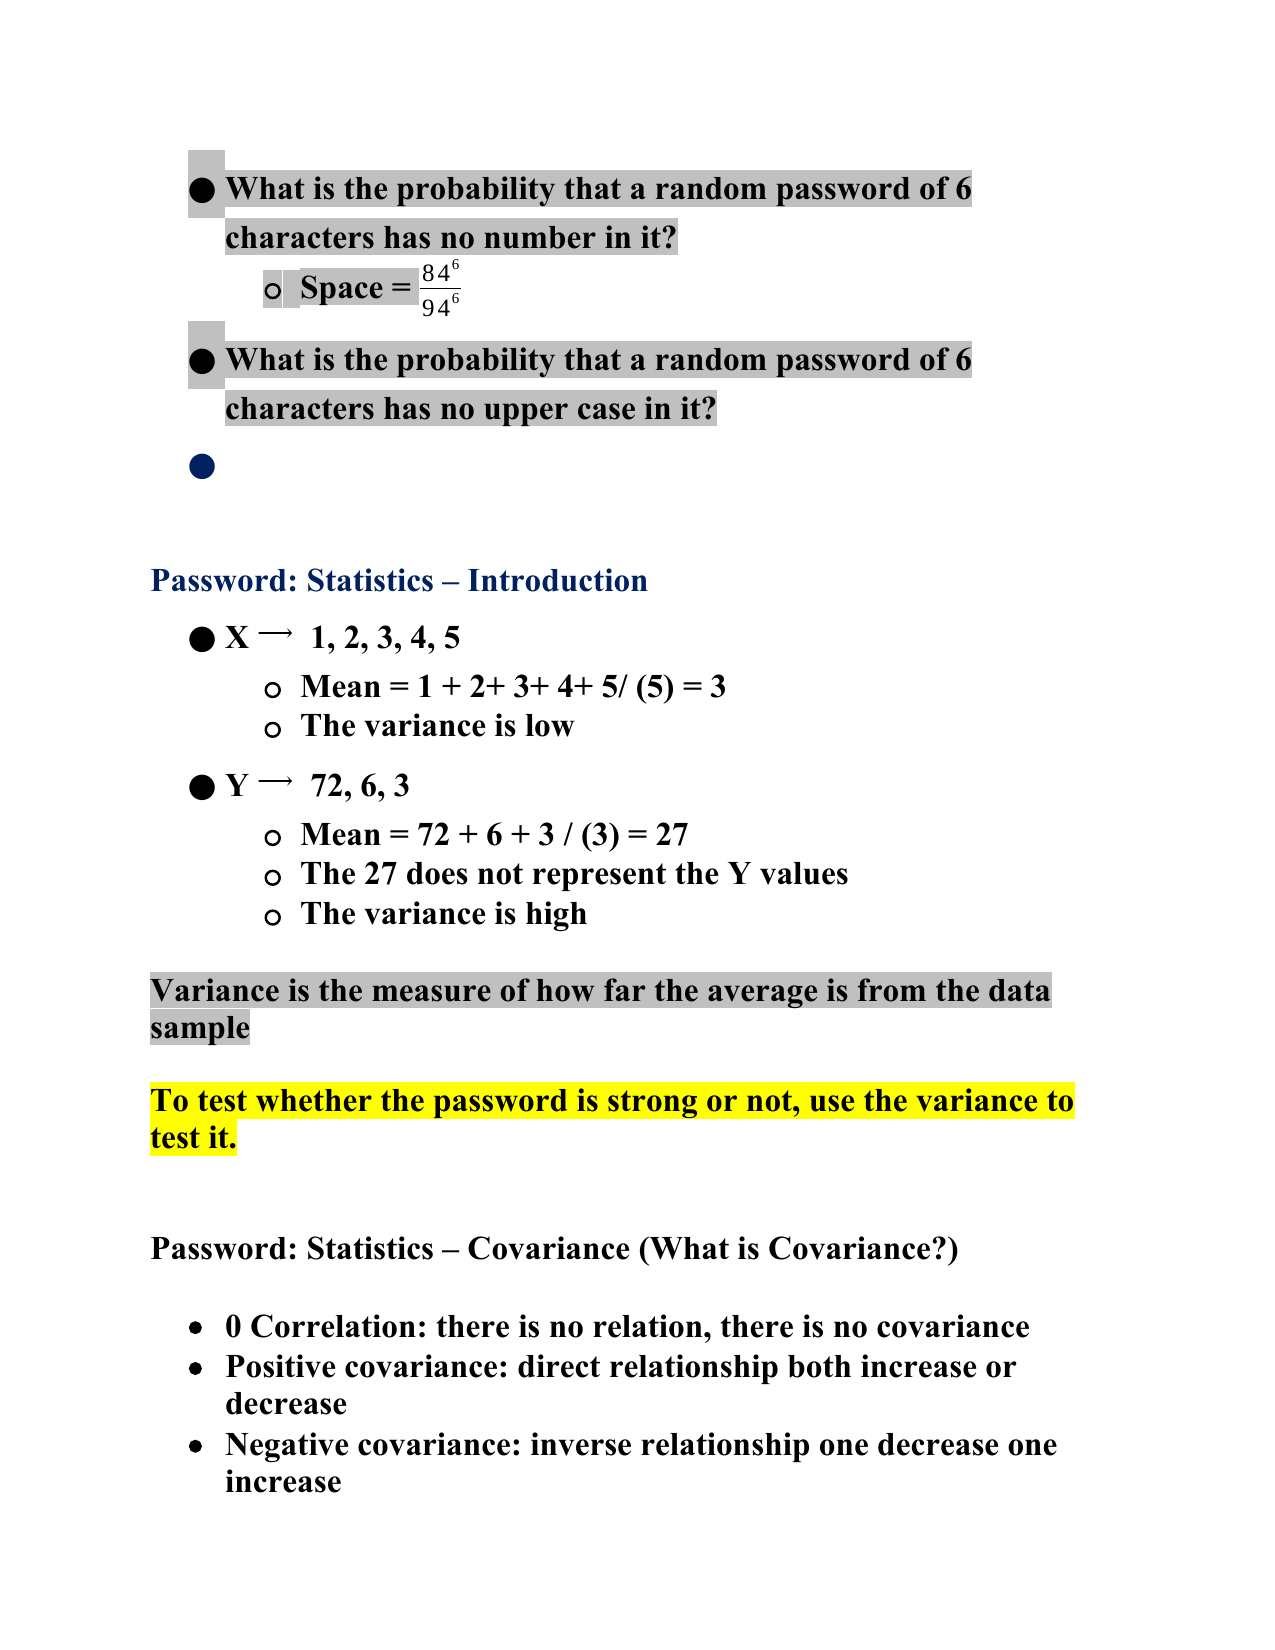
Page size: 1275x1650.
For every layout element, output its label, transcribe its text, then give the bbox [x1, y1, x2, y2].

list Y 72, 6, 3 [187, 747, 1125, 815]
list Negative covariance: inverse relationship one decrease one increase [187, 1422, 1125, 1500]
list What is the probability that a random password of 6 characters has no upper case in it? [187, 321, 1125, 426]
list What is the probability that a random password of 6 characters has no number in it? [187, 150, 1125, 255]
list The 27 does not represent the Y values [262, 855, 1125, 895]
text Password: Statistics – Covariance (What is Covariance?) [150, 1230, 1125, 1267]
list The variance is high [262, 895, 1125, 935]
list Positive covariance: direct relationship both increase or decrease [187, 1344, 1125, 1422]
list Space = [262, 255, 1125, 321]
text Password: Statistics – Introduction [150, 562, 1125, 599]
list Mean = 1 + 2+ 3+ 4+ 5/ (5) = 3 [262, 667, 1125, 707]
text To test whether the password is strong or not, use the variance to test it. [237, 1082, 1125, 1156]
list The variance is low [262, 707, 1125, 747]
text Variance is the measure of how far the average is from the data sample [150, 972, 1125, 1045]
list 0 Correlation: there is no relation, there is no covariance [187, 1303, 1125, 1344]
list X 1, 2, 3, 4, 5 [187, 599, 1125, 667]
list Mean = 72 + 6 + 3 / (3) = 27 [262, 815, 1125, 855]
